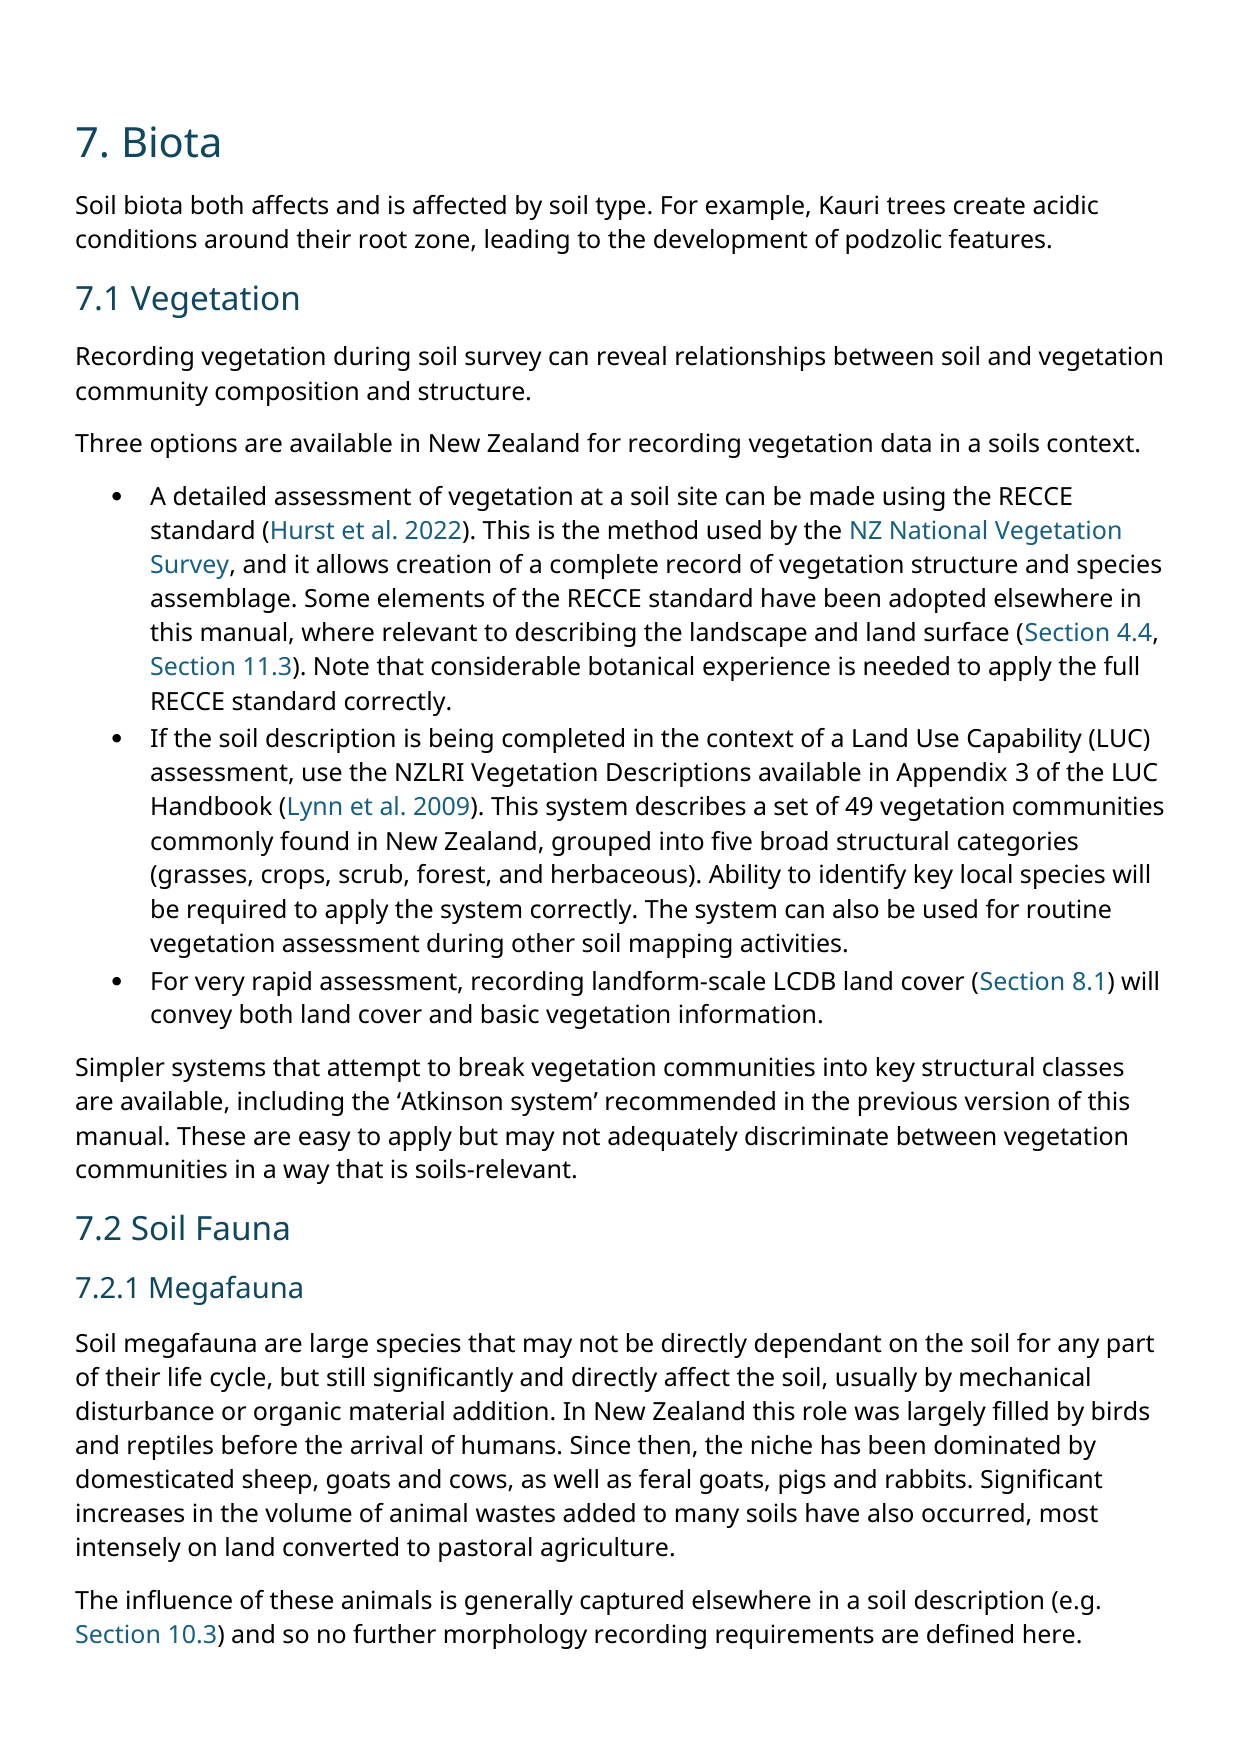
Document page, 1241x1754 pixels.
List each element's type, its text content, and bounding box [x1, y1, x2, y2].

text Recording vegetation during soil survey can reveal relationships between soil and vegetation community composition and structure. [75, 339, 1165, 407]
text Simpler systems that attempt to break vegetation communities into key structural classes are available, including the ‘Atkinson system’ recommended in the previous version of this manual. These are easy to apply but may not adequately discriminate between vegetation communities in a way that is soils-relevant. [75, 1050, 1165, 1186]
text Three options are available in New Zealand for recording vegetation data in a soils context. [75, 426, 1165, 460]
subtitle 7.2 Soil Fauna [75, 1205, 1165, 1250]
subtitle 7.1 Vegetation [75, 275, 1165, 320]
list If the soil description is being completed in the context of a Land Use Capability (LUC) assessment, use the NZLRI Vegetation Descriptions available in Appendix 3 of the LUC Handbook (Lynn et al. 2009). This system describes a set of 49 vegetation communities commonly found in New Zealand, grouped into five broad structural categories (grasses, crops, scrub, forest, and herbaceous). Ability to identify key local species will be required to apply the system correctly. The system can also be used for routine vegetation assessment during other soil mapping activities. [112, 721, 1165, 959]
text The influence of these animals is generally captured elsewhere in a soil description (e.g. Section 10.3) and so no further morphology recording requirements are defined here. [75, 1583, 1165, 1651]
text Soil megafauna are large species that may not be directly dependant on the soil for any part of their life cycle, but still significantly and directly affect the soil, usually by mechanical disturbance or organic material addition. In New Zealand this role was largely filled by birds and reptiles before the arrival of humans. Since then, the niche has been dominated by domesticated sheep, goats and cows, as well as feral goats, pigs and rabbits. Significant increases in the volume of animal wastes added to many soils have also occurred, most intensely on land converted to pastoral agriculture. [75, 1326, 1165, 1564]
list For very rapid assessment, recording landform-scale LCDB land cover (Section 8.1) will convey both land cover and basic vegetation information. [112, 963, 1165, 1031]
subtitle 7. Biota [75, 112, 1165, 169]
list A detailed assessment of vegetation at a soil site can be made using the RECCE standard (Hurst et al. 2022). This is the method used by the NZ National Vegetation Survey, and it allows creation of a complete record of vegetation structure and species assemblage. Some elements of the RECCE standard have been adopted elsewhere in this manual, where relevant to describing the landscape and land surface (Section 4.4, Section 11.3). Note that considerable botanical experience is needed to apply the full RECCE standard correctly. [112, 479, 1165, 717]
subtitle 7.2.1 Megafauna [75, 1267, 1165, 1307]
text Soil biota both affects and is affected by soil type. For example, Kauri trees create acidic conditions around their root zone, leading to the development of podzolic features. [75, 188, 1165, 256]
